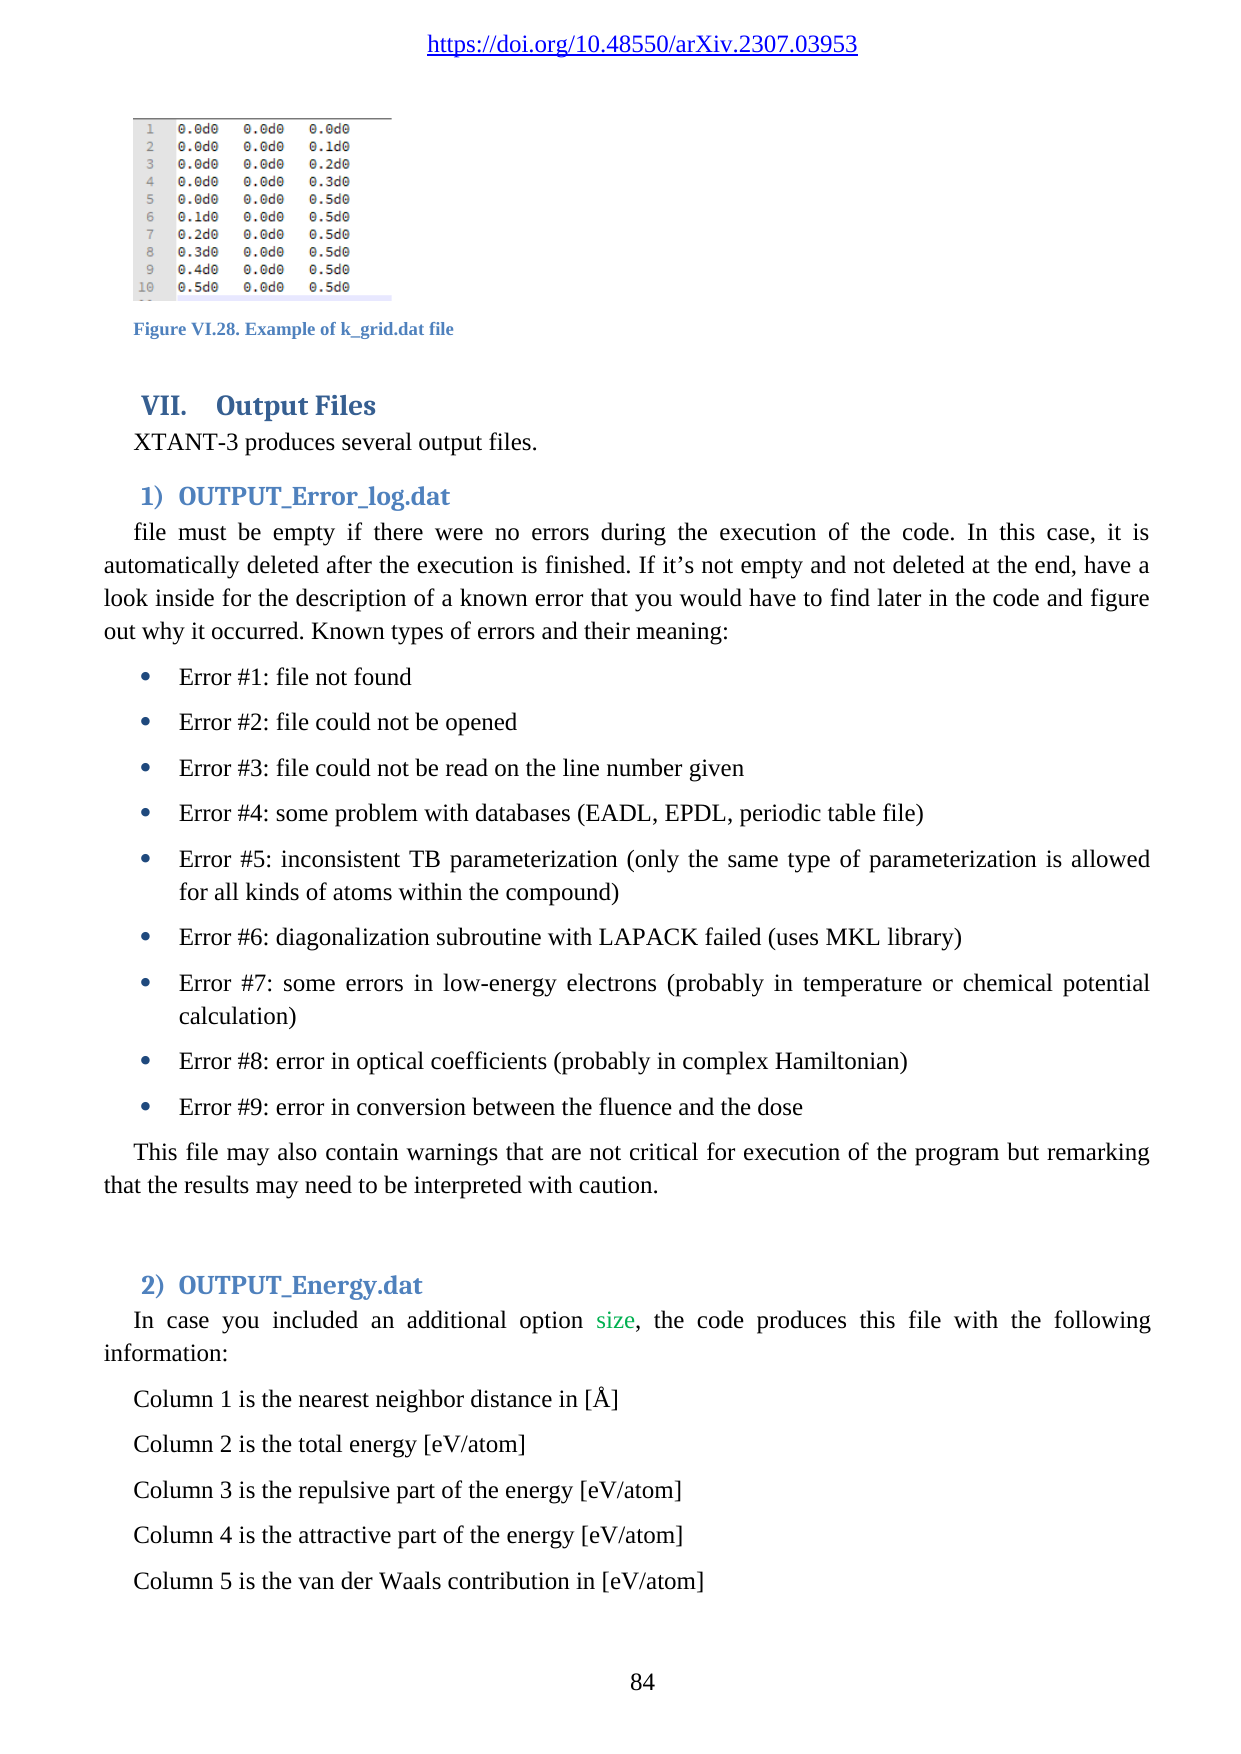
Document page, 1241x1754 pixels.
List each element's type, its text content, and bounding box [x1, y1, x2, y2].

list Error #8: error in optical coefficients (probably in complex Hamiltonian) [141, 1046, 1152, 1075]
text file must be empty if there were no errors during the execution of the code. In this case, it is automatically deleted after the execution is finished. If it’s not empty and not deleted at the end, have a look inside for the description of a known error that you would have to find later in the code and figure out why it occurred. Known types of errors and their meaning: [103, 517, 1152, 645]
picture [133, 118, 392, 301]
list Error #9: error in conversion between the fluence and the dose [141, 1092, 1152, 1121]
text Column 4 is the attractive part of the energy [eV/atom] [103, 1521, 1152, 1549]
text In case you included an additional option size, the code produces this file with the following information: [103, 1306, 1152, 1367]
list Error #3: file could not be read on the line number given [141, 753, 1152, 781]
list Error #7: some errors in low-energy electrons (probably in temperature or chemical potential calculation) [141, 968, 1152, 1029]
list Error #4: some problem with databases (EADL, EPDL, periodic table file) [141, 798, 1152, 827]
subtitle Output Files [141, 389, 1152, 422]
subtitle OUTPUT_Energy.dat [141, 1270, 1152, 1301]
text Column 1 is the nearest neighbor distance in [Å] [103, 1384, 1152, 1413]
text Column 3 is the repulsive part of the energy [eV/atom] [103, 1475, 1152, 1504]
text This file may also contain warnings that are not critical for execution of the program but remarking that the results may need to be interpreted with caution. [103, 1137, 1152, 1199]
list Error #6: diagonalization subroutine with LAPACK failed (uses MKL library) [141, 922, 1152, 951]
text Column 5 is the van der Waals contribution in [eV/atom] [103, 1566, 1152, 1595]
list Error #2: file could not be opened [141, 707, 1152, 736]
list Error #1: file not found [141, 662, 1152, 690]
text Column 2 is the total energy [eV/atom] [103, 1429, 1152, 1458]
subtitle OUTPUT_Error_log.dat [141, 481, 1152, 512]
list Error #5: inconsistent TB parameterization (only the same type of parameterization is allowed for all kinds of atoms within the compound) [141, 844, 1152, 906]
text XTANT-3 produces several output files. [103, 427, 1152, 456]
